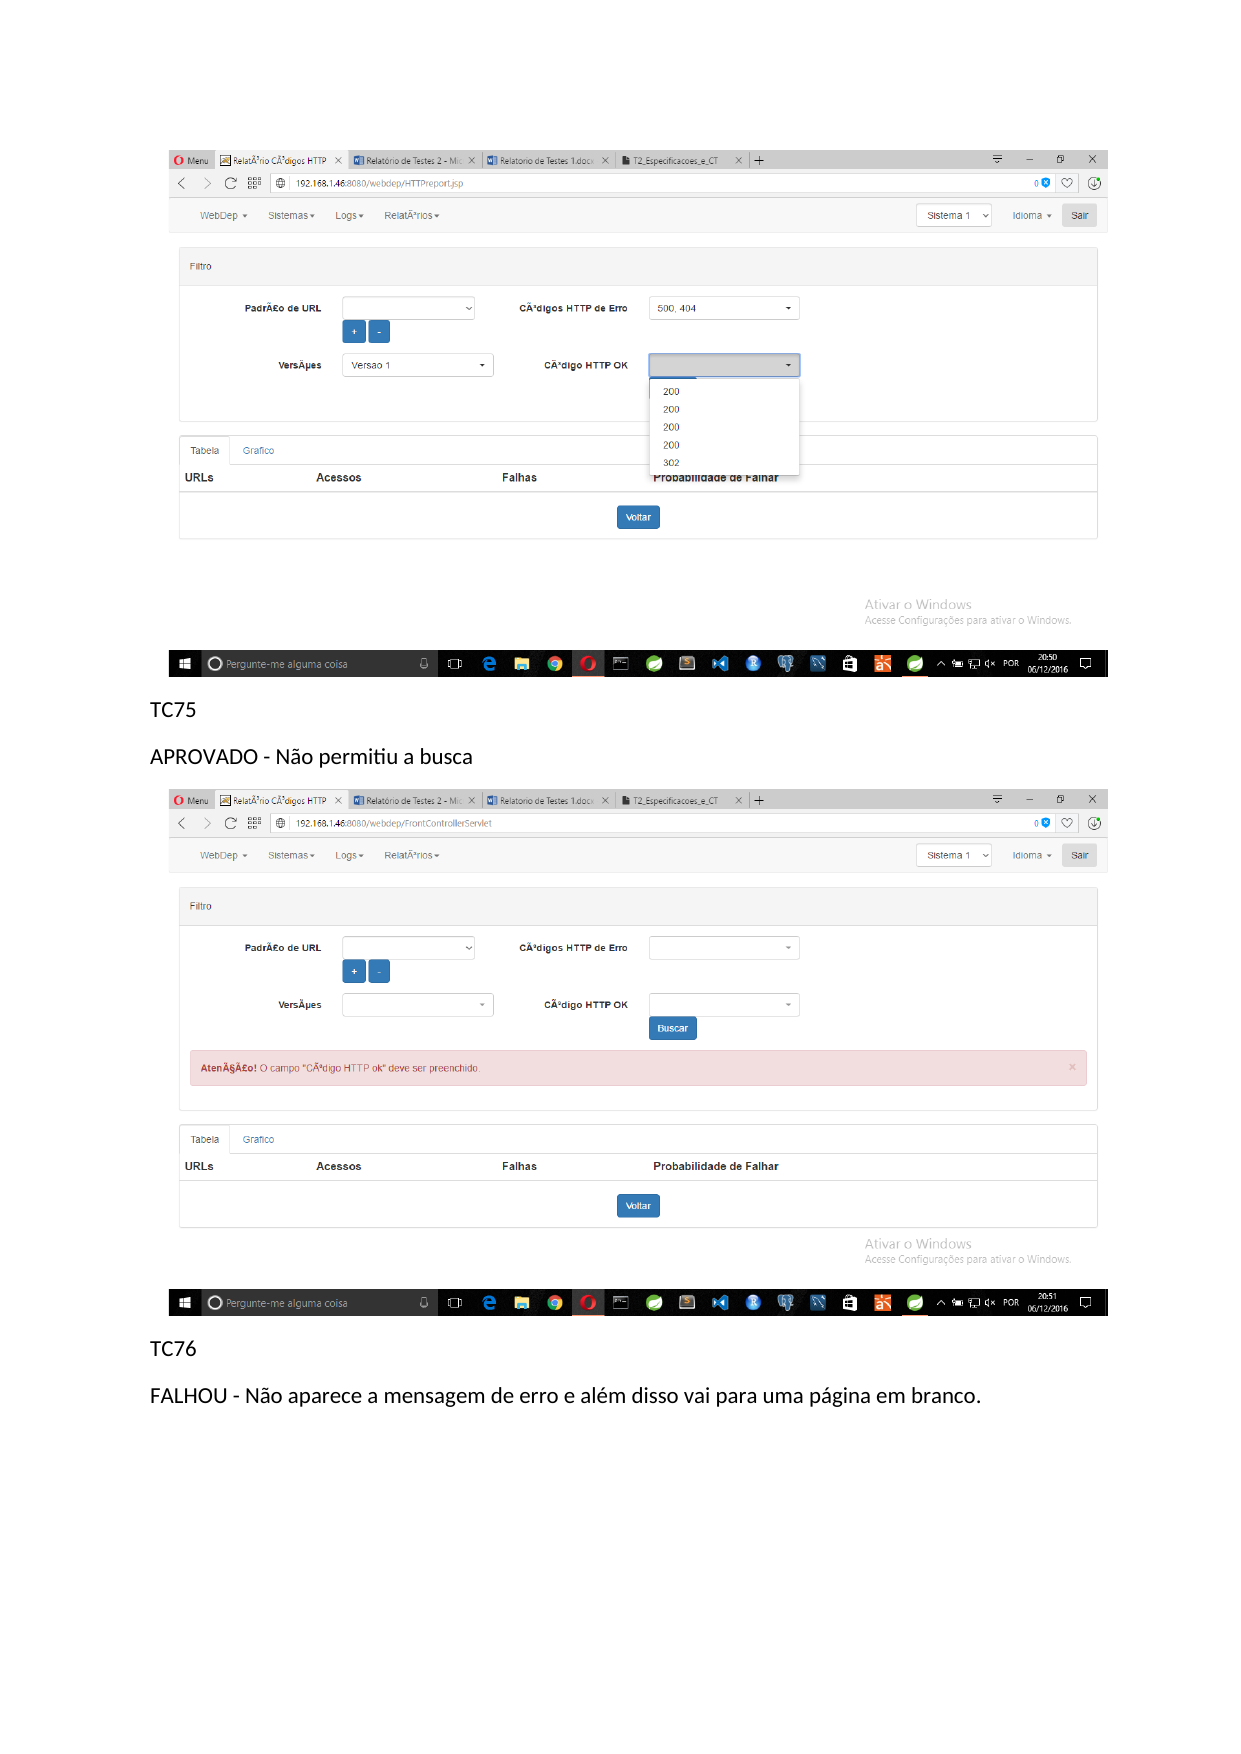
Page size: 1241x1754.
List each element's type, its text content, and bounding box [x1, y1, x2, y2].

text TC75 [150, 695, 1090, 723]
text TC76 [150, 1334, 1090, 1363]
text FALHOU - Não aparece a mensagem de erro e além disso vai para uma página em branco. [150, 1381, 1090, 1409]
text APROVADO - Não permitiu a busca [150, 742, 1090, 770]
